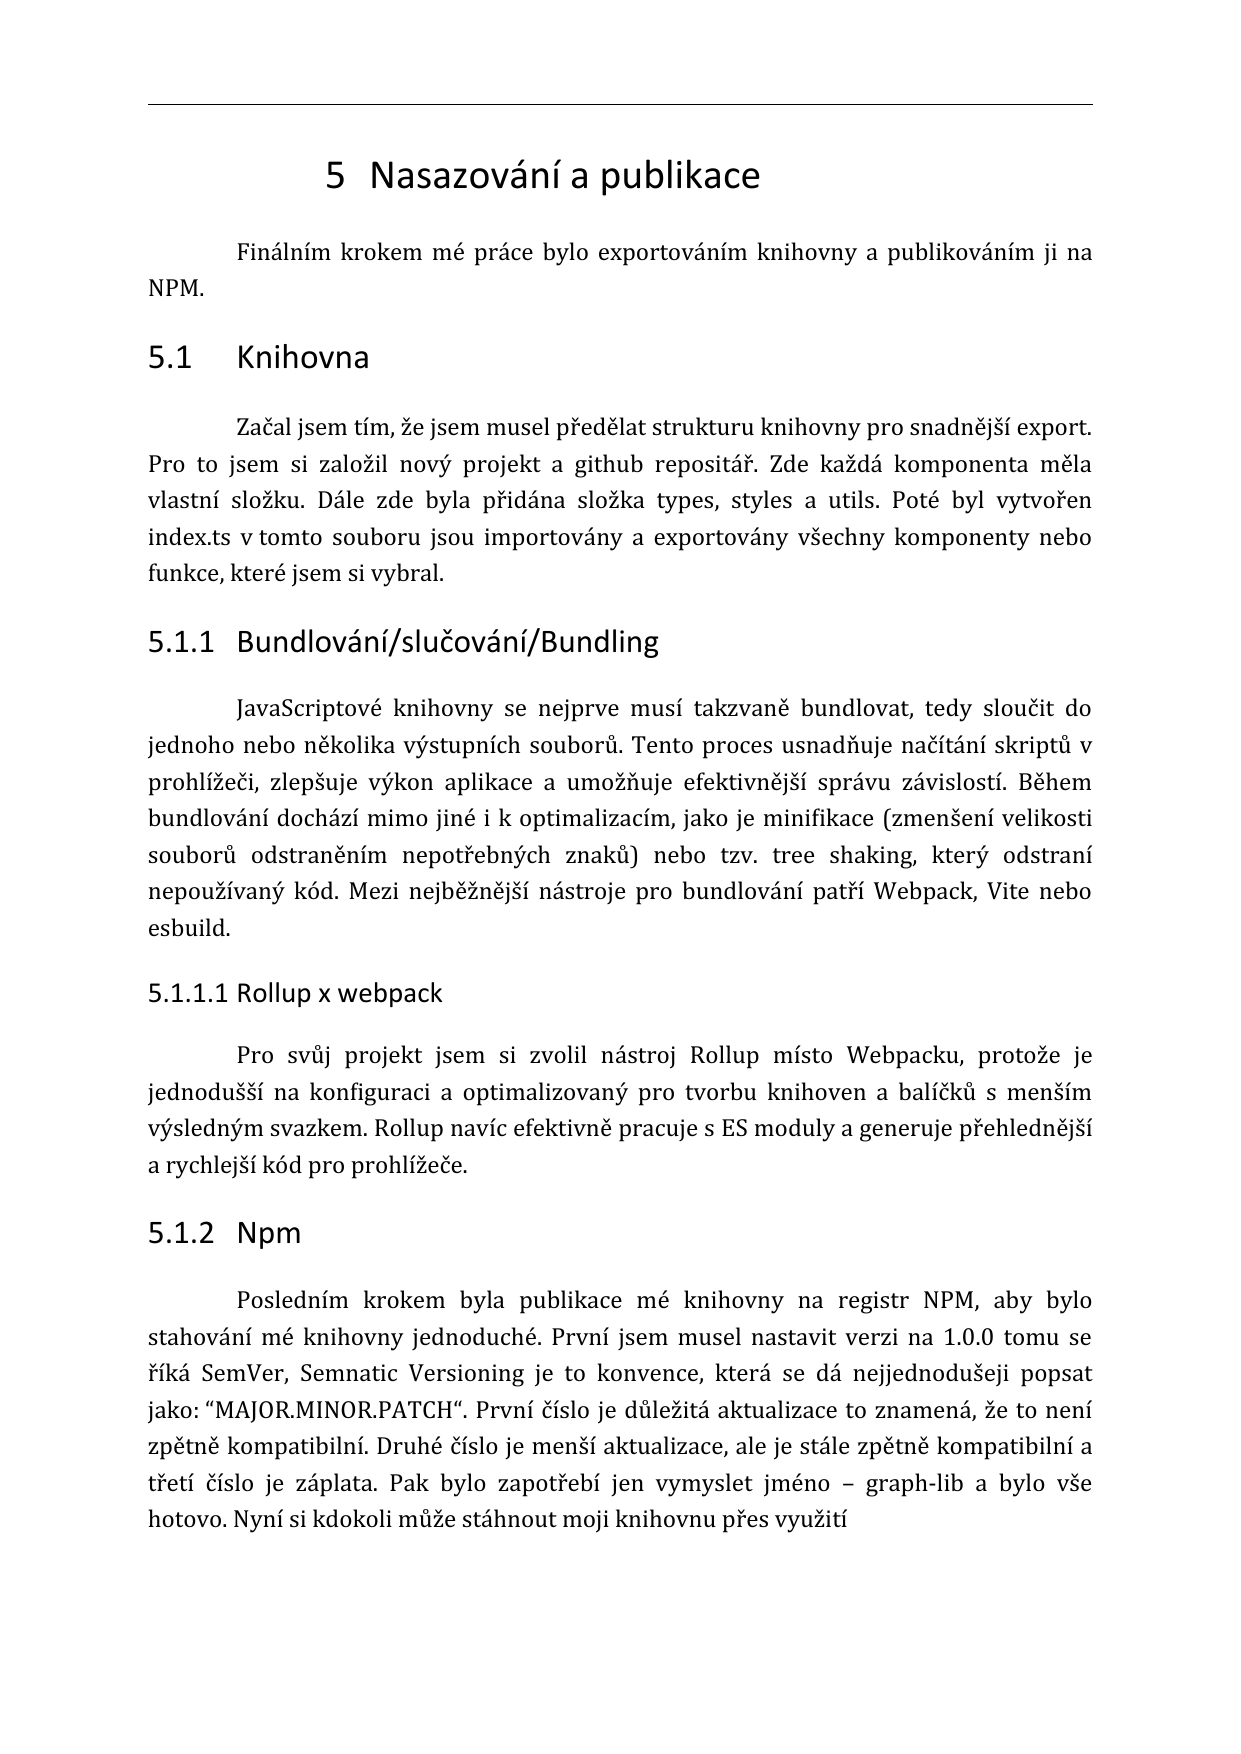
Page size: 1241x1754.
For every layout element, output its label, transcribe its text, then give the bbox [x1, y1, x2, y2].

text Posledním krokem byla publikace mé knihovny na registr NPM, aby bylo stahování mé knihovny jednoduché. První jsem musel nastavit verzi na 1.0.0 tomu se říká SemVer, Semnatic Versioning je to konvence, která se dá nejjednodušeji popsat jako: “MAJOR.MINOR.PATCH“. První číslo je důležitá aktualizace to znamená, že to není zpětně kompatibilní. Druhé číslo je menší aktualizace, ale je stále zpětně kompatibilní a třetí číslo je záplata. Pak bylo zapotřebí jen vymyslet jméno – graph-lib a bylo vše hotovo. Nyní si kdokoli může stáhnout moji knihovnu přes využití [148, 1285, 1093, 1533]
subtitle Bundlování/slučování/Bundling [148, 619, 1093, 660]
subtitle Rollup x webpack [148, 974, 1093, 1010]
subtitle Nasazování a publikace [236, 148, 1093, 198]
text Pro svůj projekt jsem si zvolil nástroj Rollup místo Webpacku, protože je jednodušší na konfiguraci a optimalizovaný pro tvorbu knihoven a balíčků s menším výsledným svazkem. Rollup navíc efektivně pracuje s ES moduly a generuje přehlednější a rychlejší kód pro prohlížeče. [148, 1040, 1093, 1179]
subtitle Knihovna [148, 334, 1093, 378]
text JavaScriptové knihovny se nejprve musí takzvaně bundlovat, tedy sloučit do jednoho nebo několika výstupních souborů. Tento proces usnadňuje načítání skriptů v prohlížeči, zlepšuje výkon aplikace a umožňuje efektivnější správu závislostí. Během bundlování dochází mimo jiné i k optimalizacím, jako je minifikace (zmenšení velikosti souborů odstraněním nepotřebných znaků) nebo tzv. tree shaking, který odstraní nepoužívaný kód. Mezi nejběžnější nástroje pro bundlování patří Webpack, Vite nebo esbuild. [148, 693, 1093, 942]
text Začal jsem tím, že jsem musel předělat strukturu knihovny pro snadnější export. Pro to jsem si založil nový projekt a github repositář. Zde každá komponenta měla vlastní složku. Dále zde byla přidána složka types, styles a utils. Poté byl vytvořen index.ts v tomto souboru jsou importovány a exportovány všechny komponenty nebo funkce, které jsem si vybral. [148, 412, 1093, 587]
text Finálním krokem mé práce bylo exportováním knihovny a publikováním ji na NPM. [148, 236, 1093, 302]
subtitle Npm [148, 1211, 1093, 1252]
